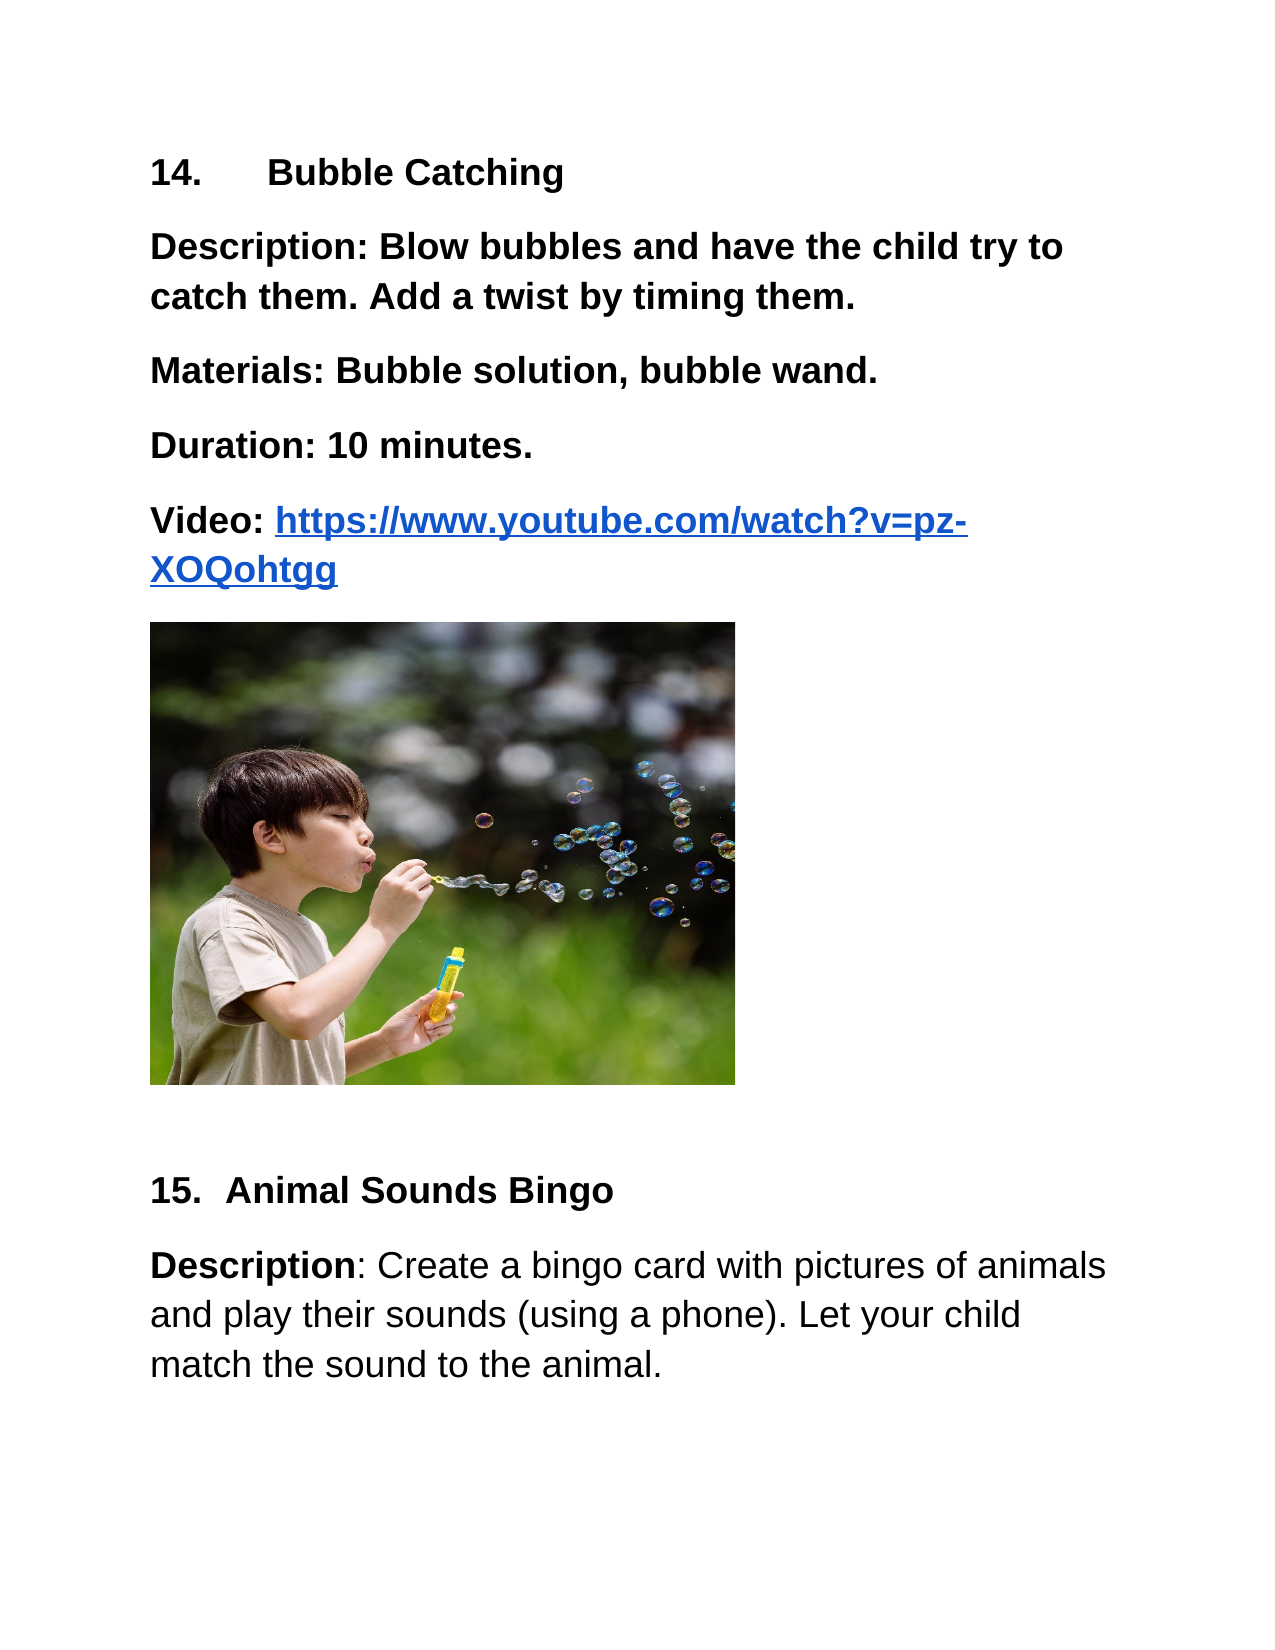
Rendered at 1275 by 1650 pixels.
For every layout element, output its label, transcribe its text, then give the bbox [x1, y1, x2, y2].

text 14. Bubble Catching [150, 150, 1125, 193]
text Duration: 10 minutes. [150, 423, 1125, 466]
text Materials: Bubble solution, bubble wand. [150, 349, 1125, 392]
text Video: https://www.youtube.com/watch?v=pz-XOQohtgg [150, 498, 1125, 591]
text Description: Create a bingo card with pictures of animals and play their sounds (using a phone). Let your child match the sound to the animal. [150, 1243, 1125, 1385]
text Description: Blow bubbles and have the child try to catch them. Add a twist by timing them. [150, 224, 1125, 317]
picture [150, 622, 736, 1085]
list Animal Sounds Bingo [150, 1168, 1125, 1211]
